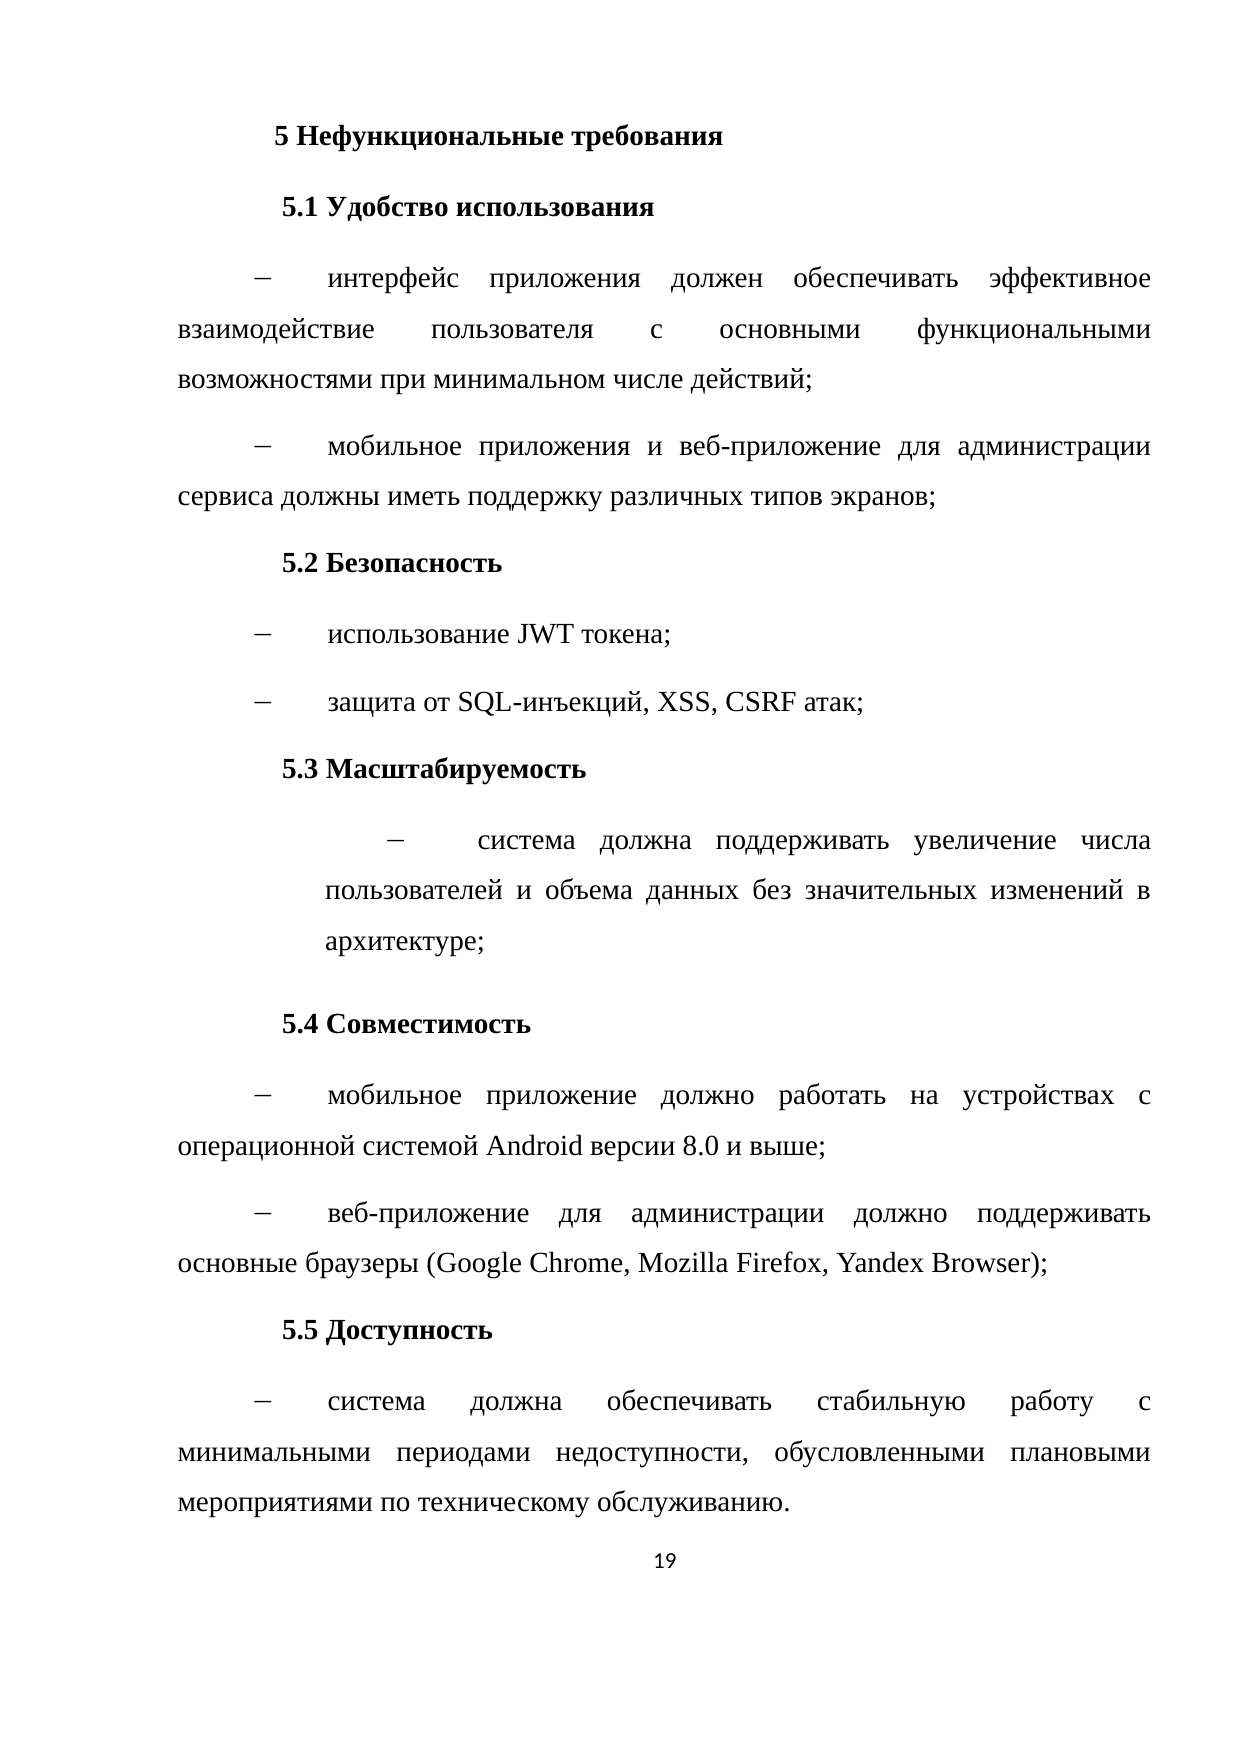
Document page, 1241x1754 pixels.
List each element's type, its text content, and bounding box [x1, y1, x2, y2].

text система должна поддерживать увеличение числа пользователей и объема данных без значительных изменений в архитектуре; [325, 822, 1152, 956]
text Совместимость [282, 1006, 1152, 1040]
text система должна обеспечивать стабильную работу с минимальными периодами недоступности, обусловленными плановыми мероприятиями по техническому обслуживанию. [177, 1383, 1152, 1518]
text Доступность [282, 1312, 1152, 1346]
text мобильное приложения и веб-приложение для администрации сервиса должны иметь поддержку различных типов экранов; [177, 428, 1152, 512]
text веб-приложение для администрации должно поддерживать основные браузеры (Google Chrome, Mozilla Firefox, Yandex Browser); [177, 1195, 1152, 1279]
text мобильное приложение должно работать на устройствах с операционной системой Android версии 8.0 и выше; [177, 1077, 1152, 1161]
text защита от SQL-инъекций, XSS, CSRF атак; [177, 684, 1152, 717]
text Нефункциональные требования [274, 118, 1152, 152]
text использование JWT токена; [177, 617, 1152, 650]
text интерфейс приложения должен обеспечивать эффективное взаимодействие пользователя с основными функциональными возможностями при минимальном числе действий; [177, 260, 1152, 395]
text Безопасность [282, 546, 1152, 579]
text Масштабируемость [282, 751, 1152, 784]
text Удобство использования [282, 189, 1152, 223]
